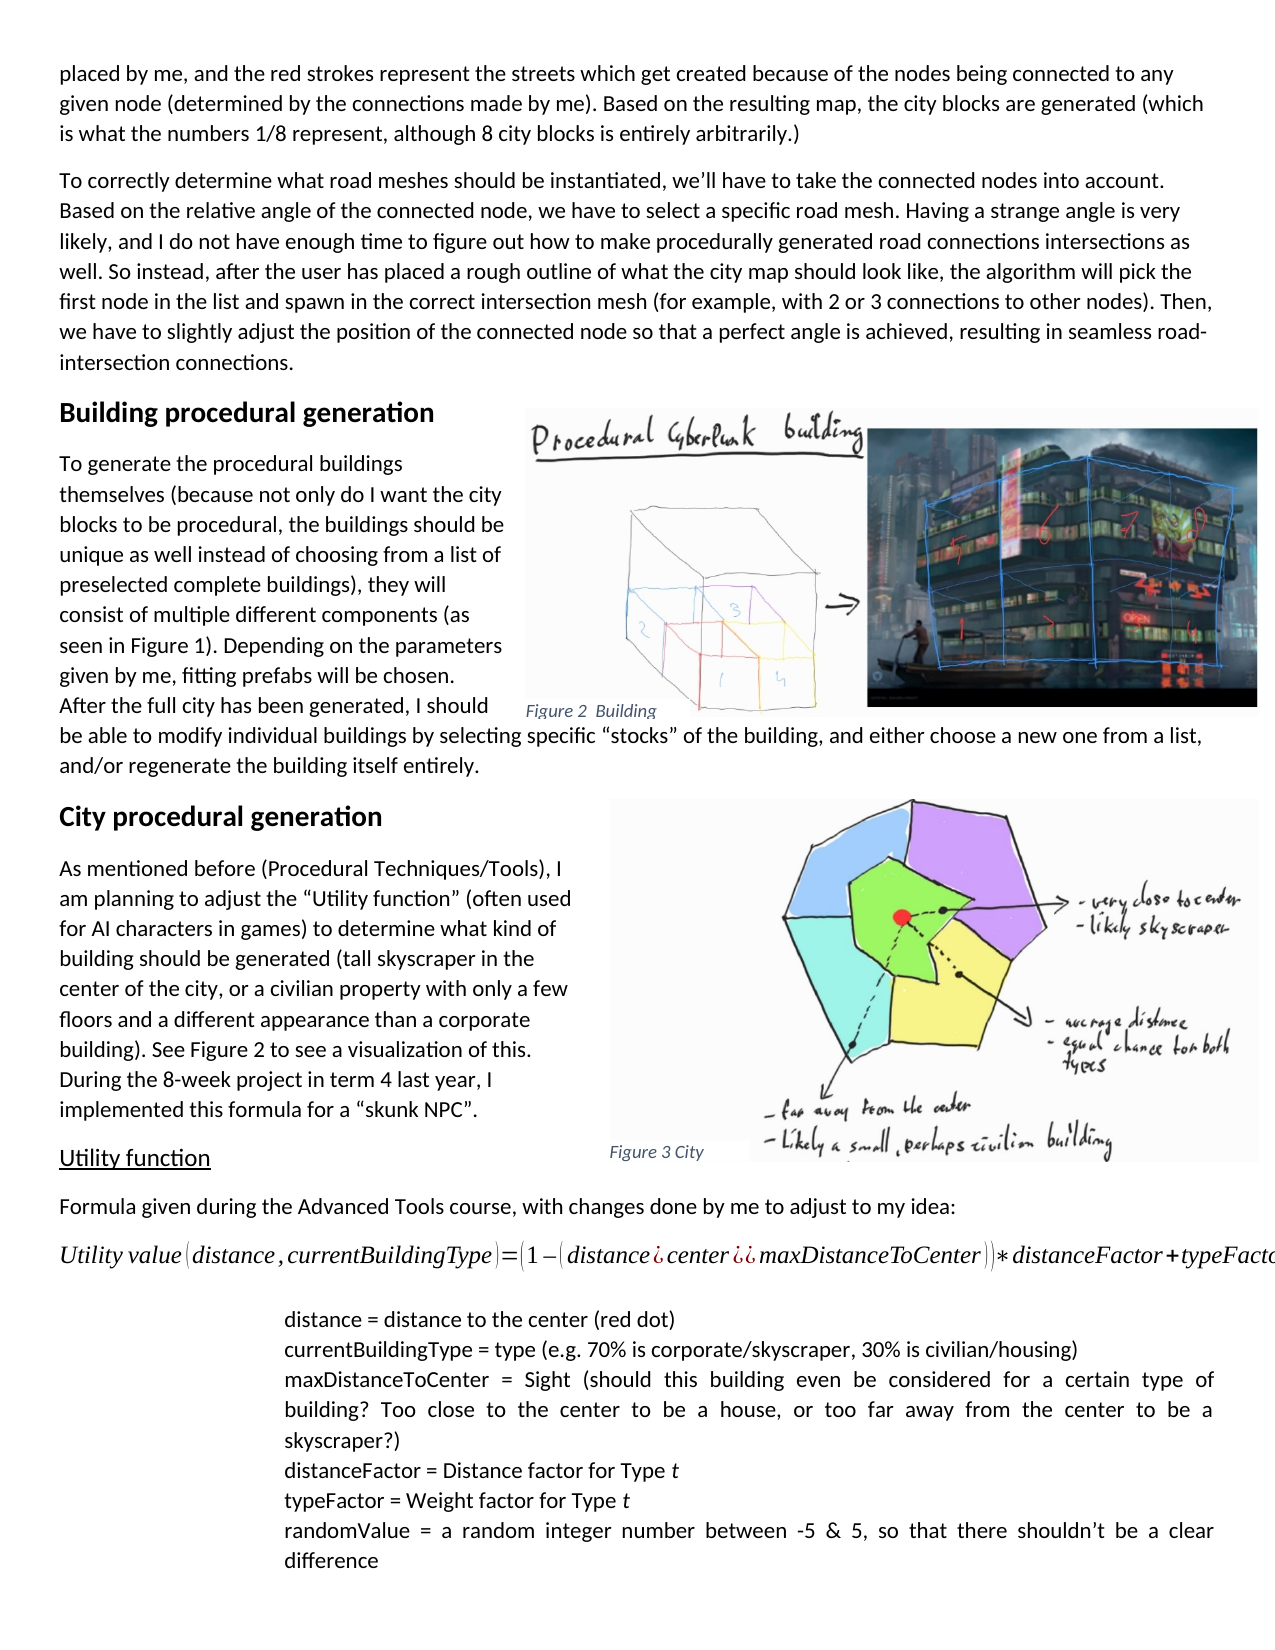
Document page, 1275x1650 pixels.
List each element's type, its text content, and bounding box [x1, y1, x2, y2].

text As mentioned before (Procedural Techniques/Tools), I am planning to adjust the “Utility function” (often used for AI characters in games) to determine what kind of building should be generated (tall skyscraper in the center of the city, or a civilian property with only a few floors and a different appearance than a corporate building). See Figure 2 to see a visualization of this. During the 8-week project in term 4 last year, I implemented this formula for a “skunk NPC”. [59, 854, 610, 1123]
text To correctly determine what road meshes should be instantiated, we’ll have to take the connected nodes into account. Based on the relative angle of the connected node, we have to select a specific road mesh. Having a strange angle is very likely, and I do not have enough time to figure out how to make procedurally generated road connections intersections as well. So instead, after the user has placed a rough outline of what the city map should look like, the algorithm will pick the first node in the list and spawn in the correct intersection mesh (for example, with 2 or 3 connections to other nodes). Then, we have to slightly adjust the position of the connected node so that a perfect angle is achieved, resulting in seamless road-intersection connections. [59, 166, 1216, 376]
text typeFactor = Weight factor for Type t [209, 1486, 1216, 1514]
text Building procedural generation [59, 394, 1216, 430]
text Formula given during the Advanced Tools course, with changes done by me to adjust to my idea: [59, 1192, 1216, 1220]
text maxDistanceToCenter = Sight (should this building even be considered for a certain type of building? Too close to the center to be a house, or too far away from the center to be a skyscraper?) [284, 1365, 1216, 1454]
picture [610, 799, 1259, 1162]
text City procedural generation [59, 798, 1216, 834]
picture [524, 408, 1259, 717]
text Utility function [59, 1142, 1216, 1173]
text distanceFactor = Distance factor for Type t [209, 1456, 1216, 1484]
text distance = distance to the center (red dot) [209, 1305, 1216, 1333]
text randomValue = a random integer number between -5 & 5, so that there shouldn’t be a clear difference [284, 1516, 1216, 1575]
text currentBuildingType = type (e.g. 70% is corporate/skyscraper, 30% is civilian/housing) [209, 1335, 1216, 1363]
